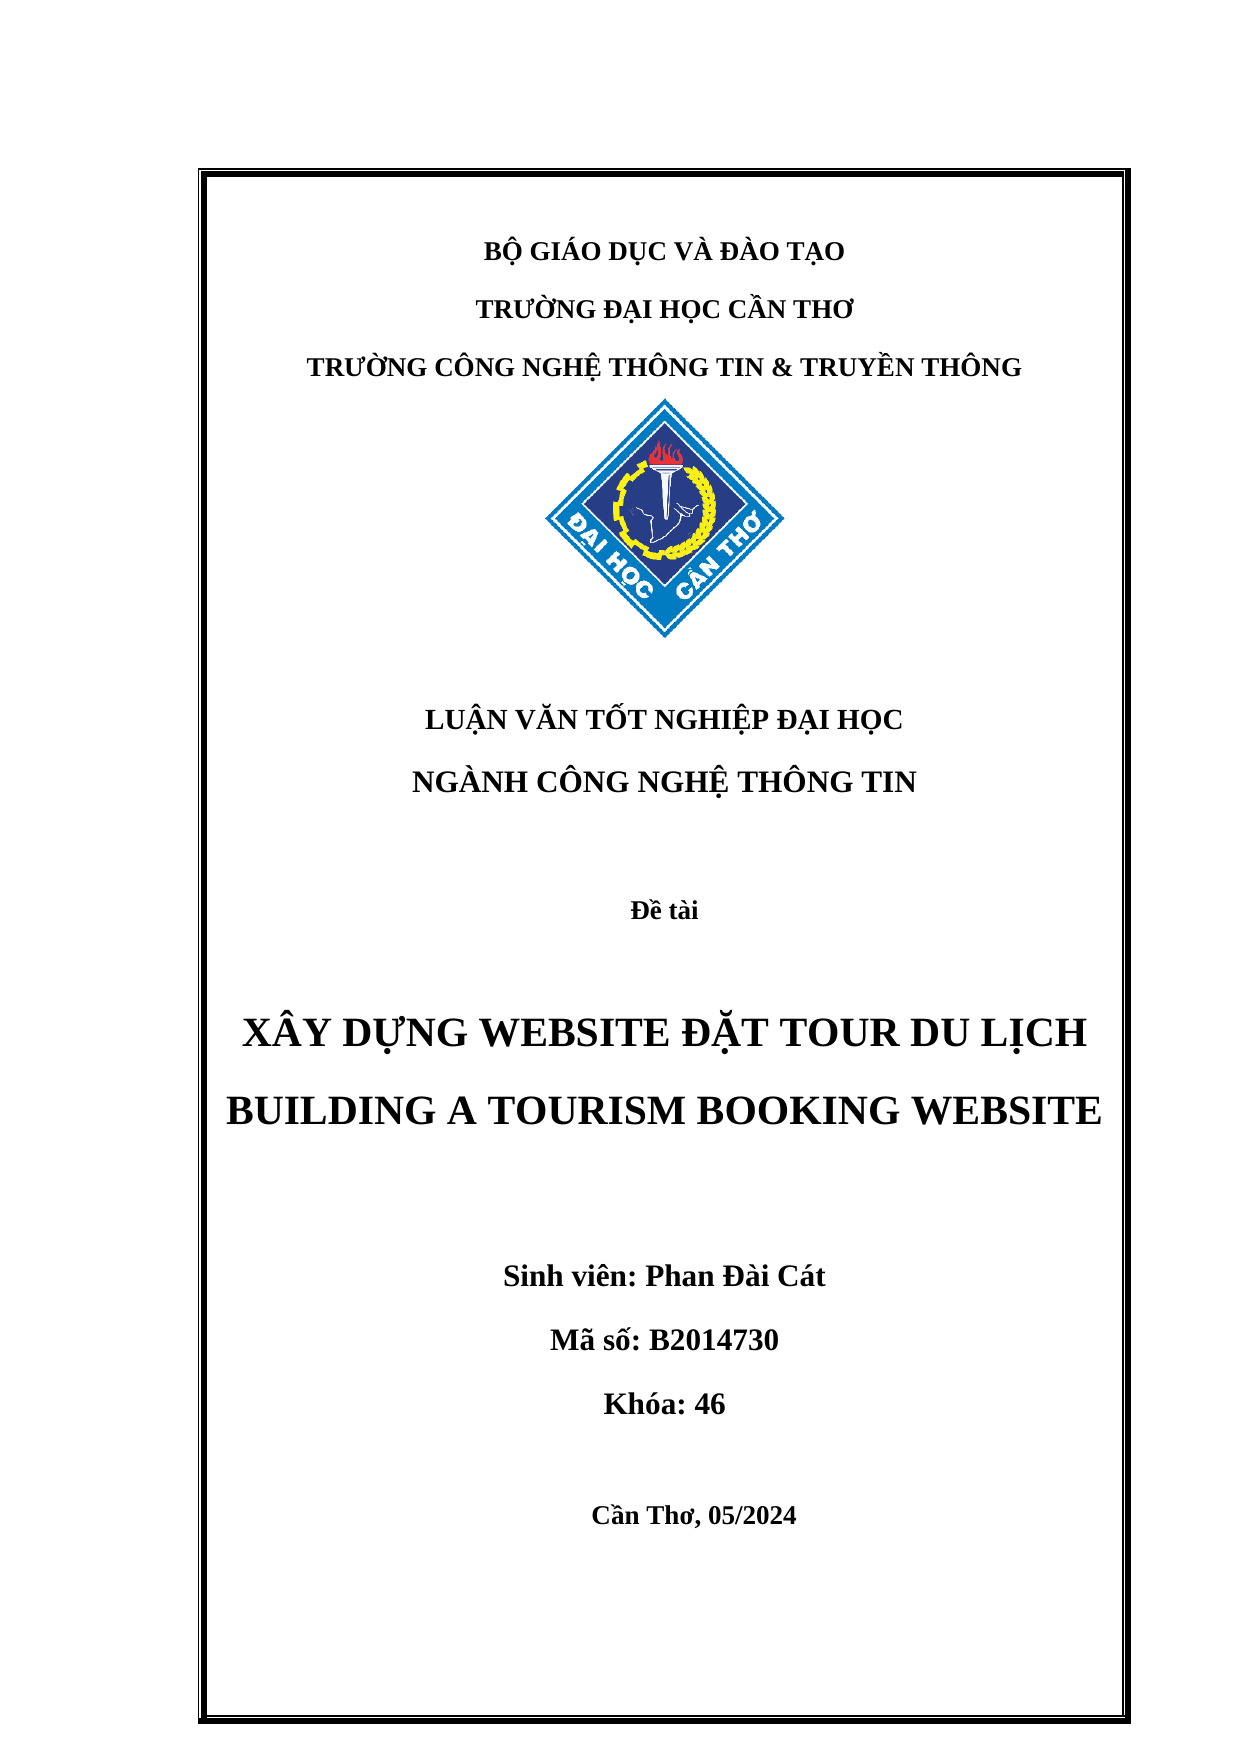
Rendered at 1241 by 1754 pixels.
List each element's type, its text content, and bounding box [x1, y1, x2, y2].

text XÂY DỰNG WEBSITE ĐẶT TOUR DU LỊCH [207, 1007, 1122, 1055]
text Sinh viên: Phan Đài Cát [207, 1257, 1122, 1293]
text Đề tài [207, 894, 1122, 925]
text TRƯỜNG CÔNG NGHỆ THÔNG TIN & TRUYỀN THÔNG [207, 352, 1122, 383]
text Khóa: 46 [207, 1385, 1122, 1421]
text LUẬN VĂN TỐT NGHIỆP ĐẠI HỌC [207, 702, 1122, 736]
text Mã số: B2014730 [207, 1321, 1122, 1357]
text Cần Thơ, 05/2024 [207, 1499, 1122, 1530]
picture [544, 398, 785, 638]
text BUILDING A TOURISM BOOKING WEBSITE [207, 1086, 1122, 1134]
text BỘ GIÁO DỤC VÀ ĐÀO TẠO [207, 235, 1122, 266]
text TRƯỜNG ĐẠI HỌC CẦN THƠ [207, 293, 1122, 324]
text NGÀNH CÔNG NGHỆ THÔNG TIN [207, 763, 1122, 799]
